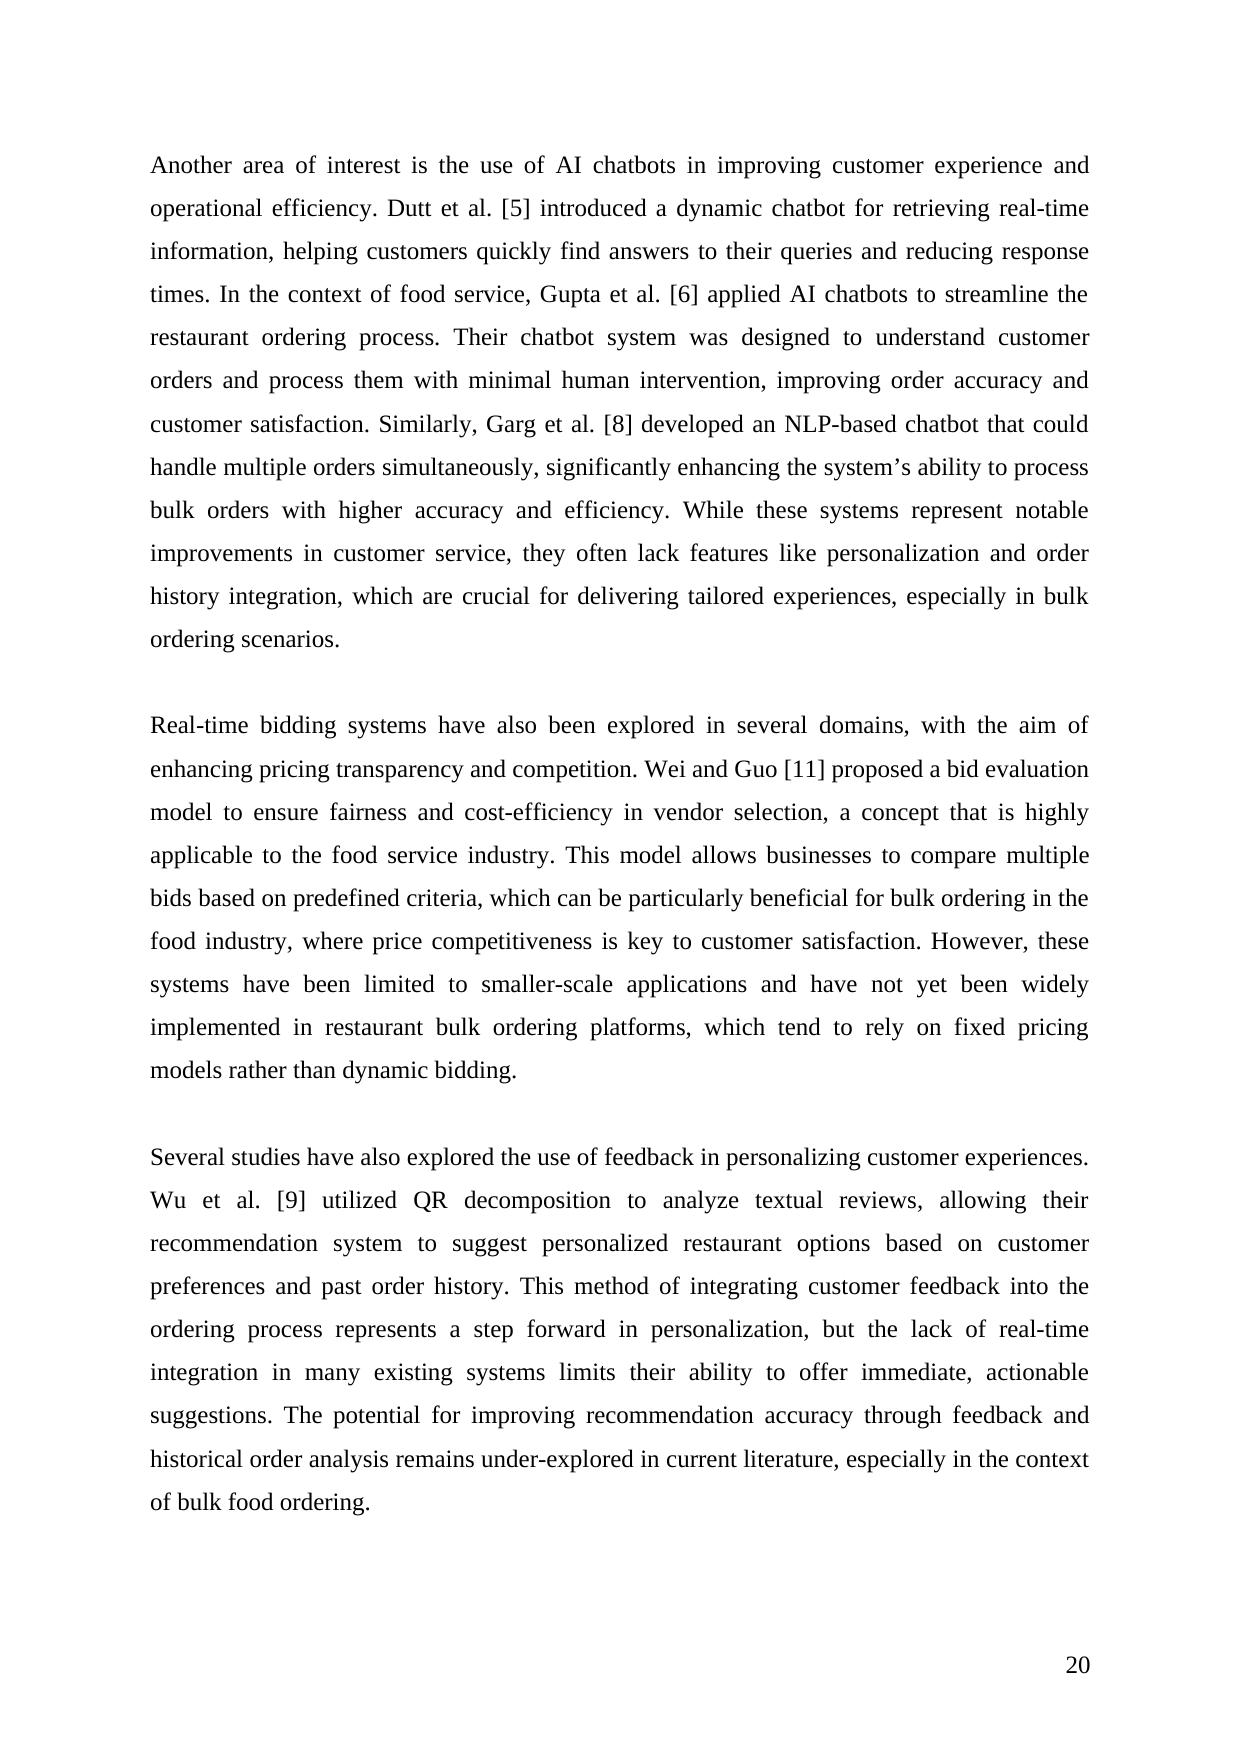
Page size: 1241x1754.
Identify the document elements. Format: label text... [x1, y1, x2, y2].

text Several studies have also explored the use of feedback in personalizing customer experiences. Wu et al. [9] utilized QR decomposition to analyze textual reviews, allowing their recommendation system to suggest personalized restaurant options based on customer preferences and past order history. This method of integrating customer feedback into the ordering process represents a step forward in personalization, but the lack of real-time integration in many existing systems limits their ability to offer immediate, actionable suggestions. The potential for improving recommendation accuracy through feedback and historical order analysis remains under-explored in current literature, especially in the context of bulk food ordering. [150, 1142, 1090, 1516]
text Real-time bidding systems have also been explored in several domains, with the aim of enhancing pricing transparency and competition. Wei and Guo [11] proposed a bid evaluation model to ensure fairness and cost-efficiency in vendor selection, a concept that is highly applicable to the food service industry. This model allows businesses to compare multiple bids based on predefined criteria, which can be particularly beneficial for bulk ordering in the food industry, where price competitiveness is key to customer satisfaction. However, these systems have been limited to smaller-scale applications and have not yet been widely implemented in restaurant bulk ordering platforms, which tend to rely on fixed pricing models rather than dynamic bidding. [150, 711, 1090, 1084]
text Another area of interest is the use of AI chatbots in improving customer experience and operational efficiency. Dutt et al. [5] introduced a dynamic chatbot for retrieving real-time information, helping customers quickly find answers to their queries and reducing response times. In the context of food service, Gupta et al. [6] applied AI chatbots to streamline the restaurant ordering process. Their chatbot system was designed to understand customer orders and process them with minimal human intervention, improving order accuracy and customer satisfaction. Similarly, Garg et al. [8] developed an NLP-based chatbot that could handle multiple orders simultaneously, significantly enhancing the system’s ability to process bulk orders with higher accuracy and efficiency. While these systems represent notable improvements in customer service, they often lack features like personalization and order history integration, which are crucial for delivering tailored experiences, especially in bulk ordering scenarios. [150, 150, 1090, 653]
